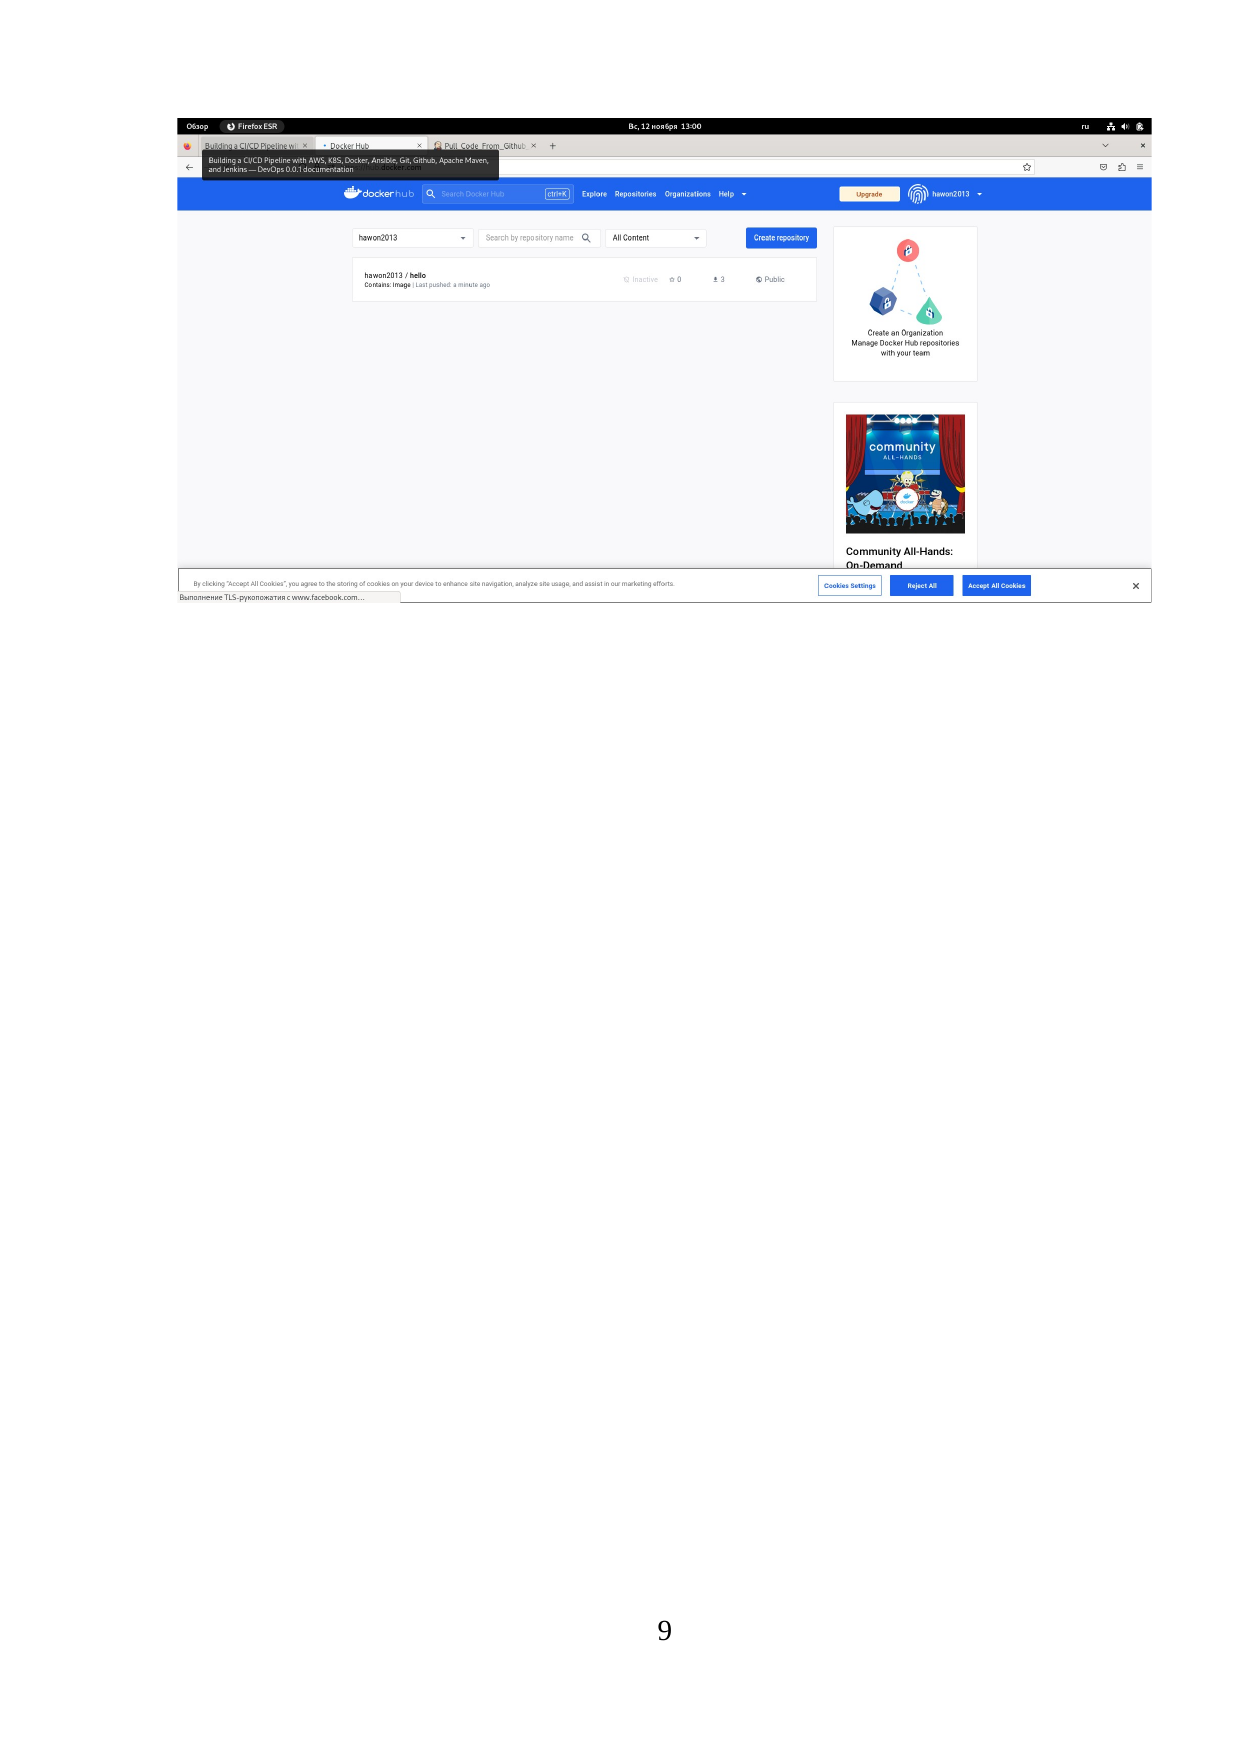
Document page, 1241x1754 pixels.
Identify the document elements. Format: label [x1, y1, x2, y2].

picture [177, 118, 1152, 603]
